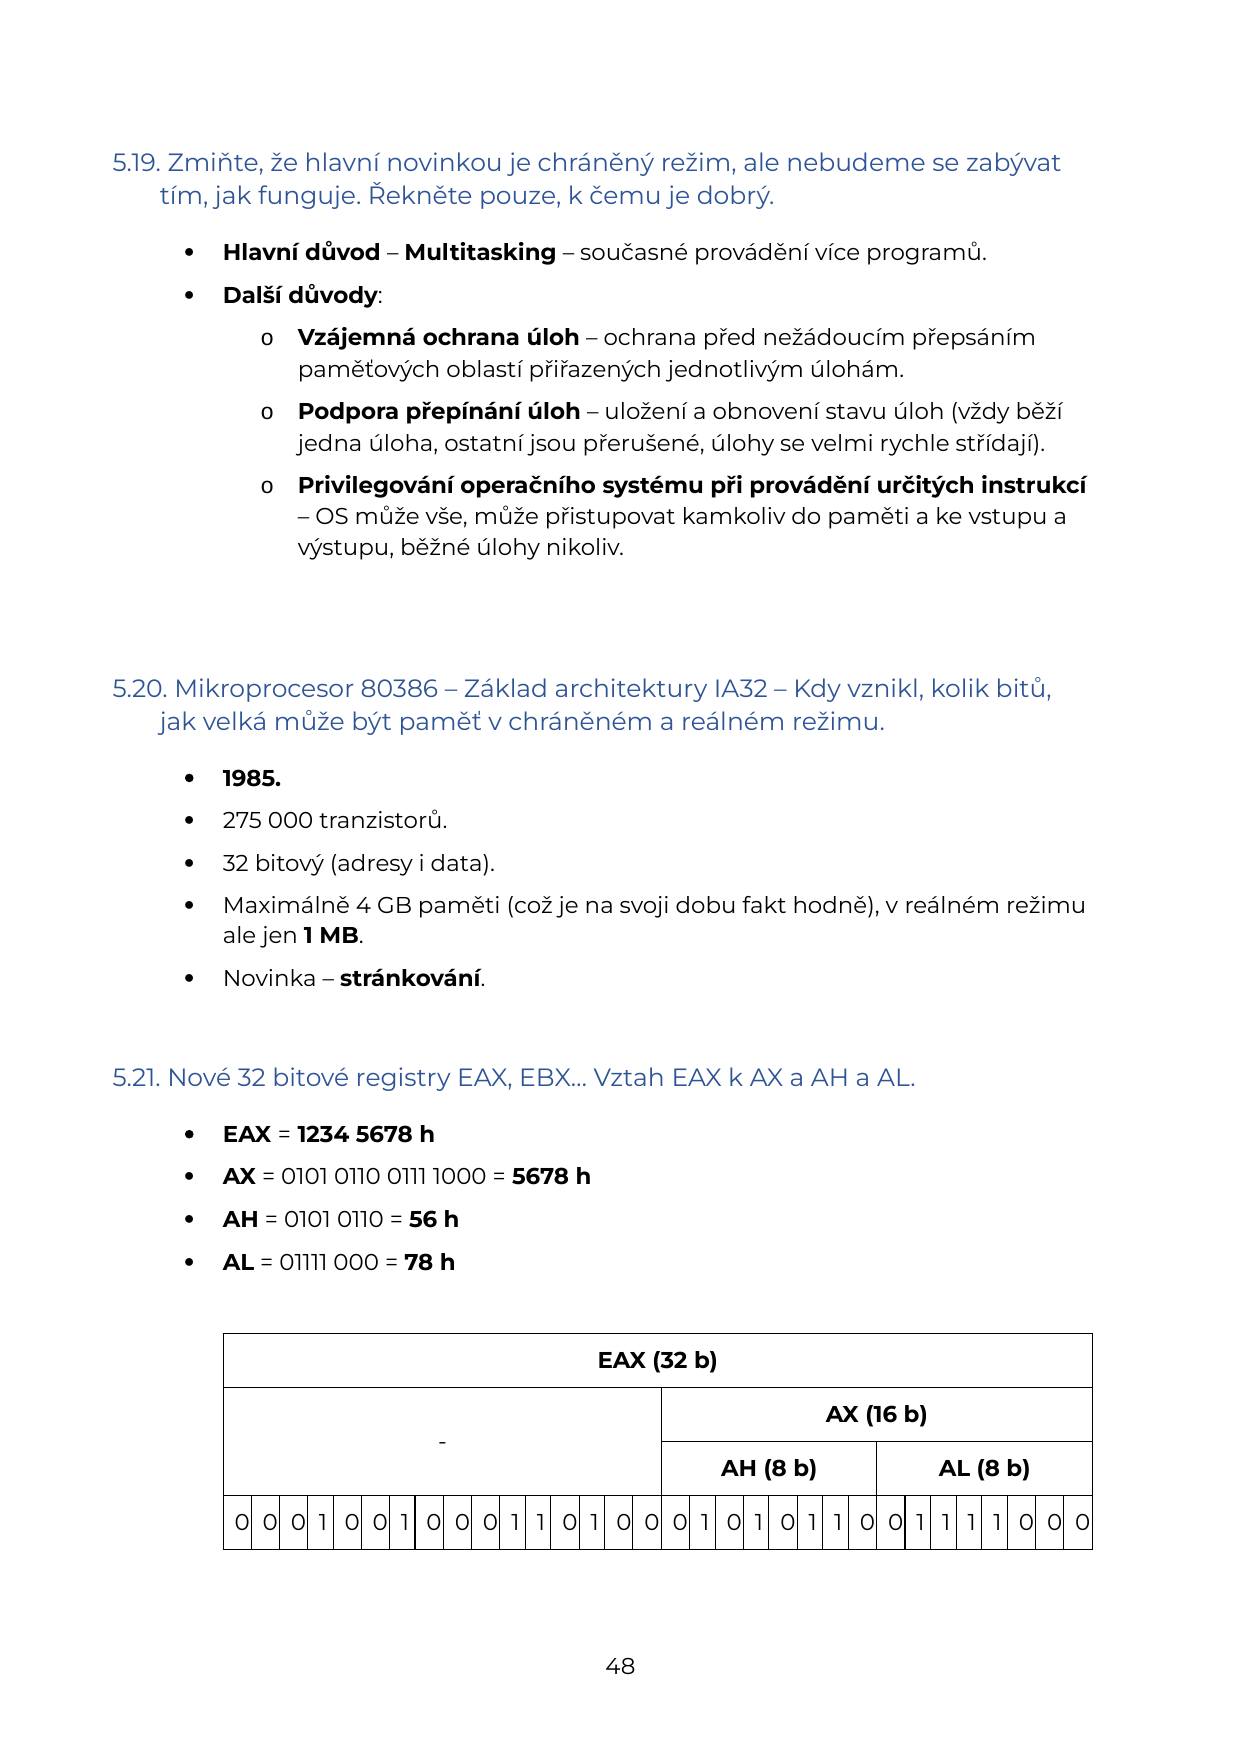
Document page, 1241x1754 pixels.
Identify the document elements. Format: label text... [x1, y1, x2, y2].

text 275 000 tranzistorů. [185, 806, 1093, 834]
list Vzájemná ochrana úloh – ochrana před nežádoucím přepsáním paměťových oblastí přiřazených jednotlivým úlohám. [260, 324, 1093, 383]
text 1985. [185, 764, 1093, 792]
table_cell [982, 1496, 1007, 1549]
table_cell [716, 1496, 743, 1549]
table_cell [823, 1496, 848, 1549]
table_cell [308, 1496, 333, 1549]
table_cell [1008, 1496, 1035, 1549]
text Maximálně 4 GB paměti (což je na svoji dobu fakt hodně), v reálném režimu ale jen 1 MB. [185, 892, 1093, 950]
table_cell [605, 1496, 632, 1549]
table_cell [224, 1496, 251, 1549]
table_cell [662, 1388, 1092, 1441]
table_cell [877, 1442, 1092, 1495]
list Privilegování operačního systému při provádění určitých instrukcí – OS může vše, může přistupovat kamkoliv do paměti a ke vstupu a výstupu, běžné úlohy nikoliv. [260, 471, 1093, 561]
text Další důvody: [185, 281, 1093, 309]
list Podpora přepínání úloh – uložení a obnovení stavu úloh (vždy běží jedna úloha, ostatní jsou přerušené, úlohy se velmi rychle střídají). [260, 397, 1093, 457]
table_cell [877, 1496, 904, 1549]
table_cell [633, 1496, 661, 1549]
text AX = 0101 0110 0111 1000 = 5678 h [185, 1163, 1093, 1191]
text Zmiňte, že hlavní novinkou je chráněný režim, ale nebudeme se zabývat tím, jak funguje. Řekněte pouze, k čemu je dobrý. [112, 148, 1093, 211]
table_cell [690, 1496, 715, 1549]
text Nové 32 bitové registry EAX, EBX… Vztah EAX k AX a AH a AL. [112, 1062, 1093, 1093]
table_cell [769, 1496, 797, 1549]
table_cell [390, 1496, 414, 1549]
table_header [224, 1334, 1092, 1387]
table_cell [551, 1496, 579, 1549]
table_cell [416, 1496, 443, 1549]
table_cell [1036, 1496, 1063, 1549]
text 32 bitový (adresy i data). [185, 849, 1093, 877]
text Novinka – stránkování. [185, 964, 1093, 992]
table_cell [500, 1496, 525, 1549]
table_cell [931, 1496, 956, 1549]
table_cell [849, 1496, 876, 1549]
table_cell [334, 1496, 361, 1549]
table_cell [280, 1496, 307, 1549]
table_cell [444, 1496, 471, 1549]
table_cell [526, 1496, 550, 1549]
text Mikroprocesor 80386 – Základ architektury IA32 – Kdy vznikl, kolik bitů, jak velká může být paměť v chráněném a reálném režimu. [112, 673, 1093, 736]
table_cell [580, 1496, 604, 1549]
text EAX = 1234 5678 h [185, 1120, 1093, 1148]
text AH = 0101 0110 = 56 h [185, 1205, 1093, 1233]
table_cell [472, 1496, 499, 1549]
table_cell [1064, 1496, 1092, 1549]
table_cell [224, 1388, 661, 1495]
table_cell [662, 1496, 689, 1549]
text AL = 01111 000 = 78 h [185, 1248, 1093, 1276]
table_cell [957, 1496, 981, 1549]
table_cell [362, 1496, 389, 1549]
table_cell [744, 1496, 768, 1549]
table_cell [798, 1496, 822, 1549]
text Hlavní důvod – Multitasking – současné provádění více programů. [185, 238, 1093, 266]
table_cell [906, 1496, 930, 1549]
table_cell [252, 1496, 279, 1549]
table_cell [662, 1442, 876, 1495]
